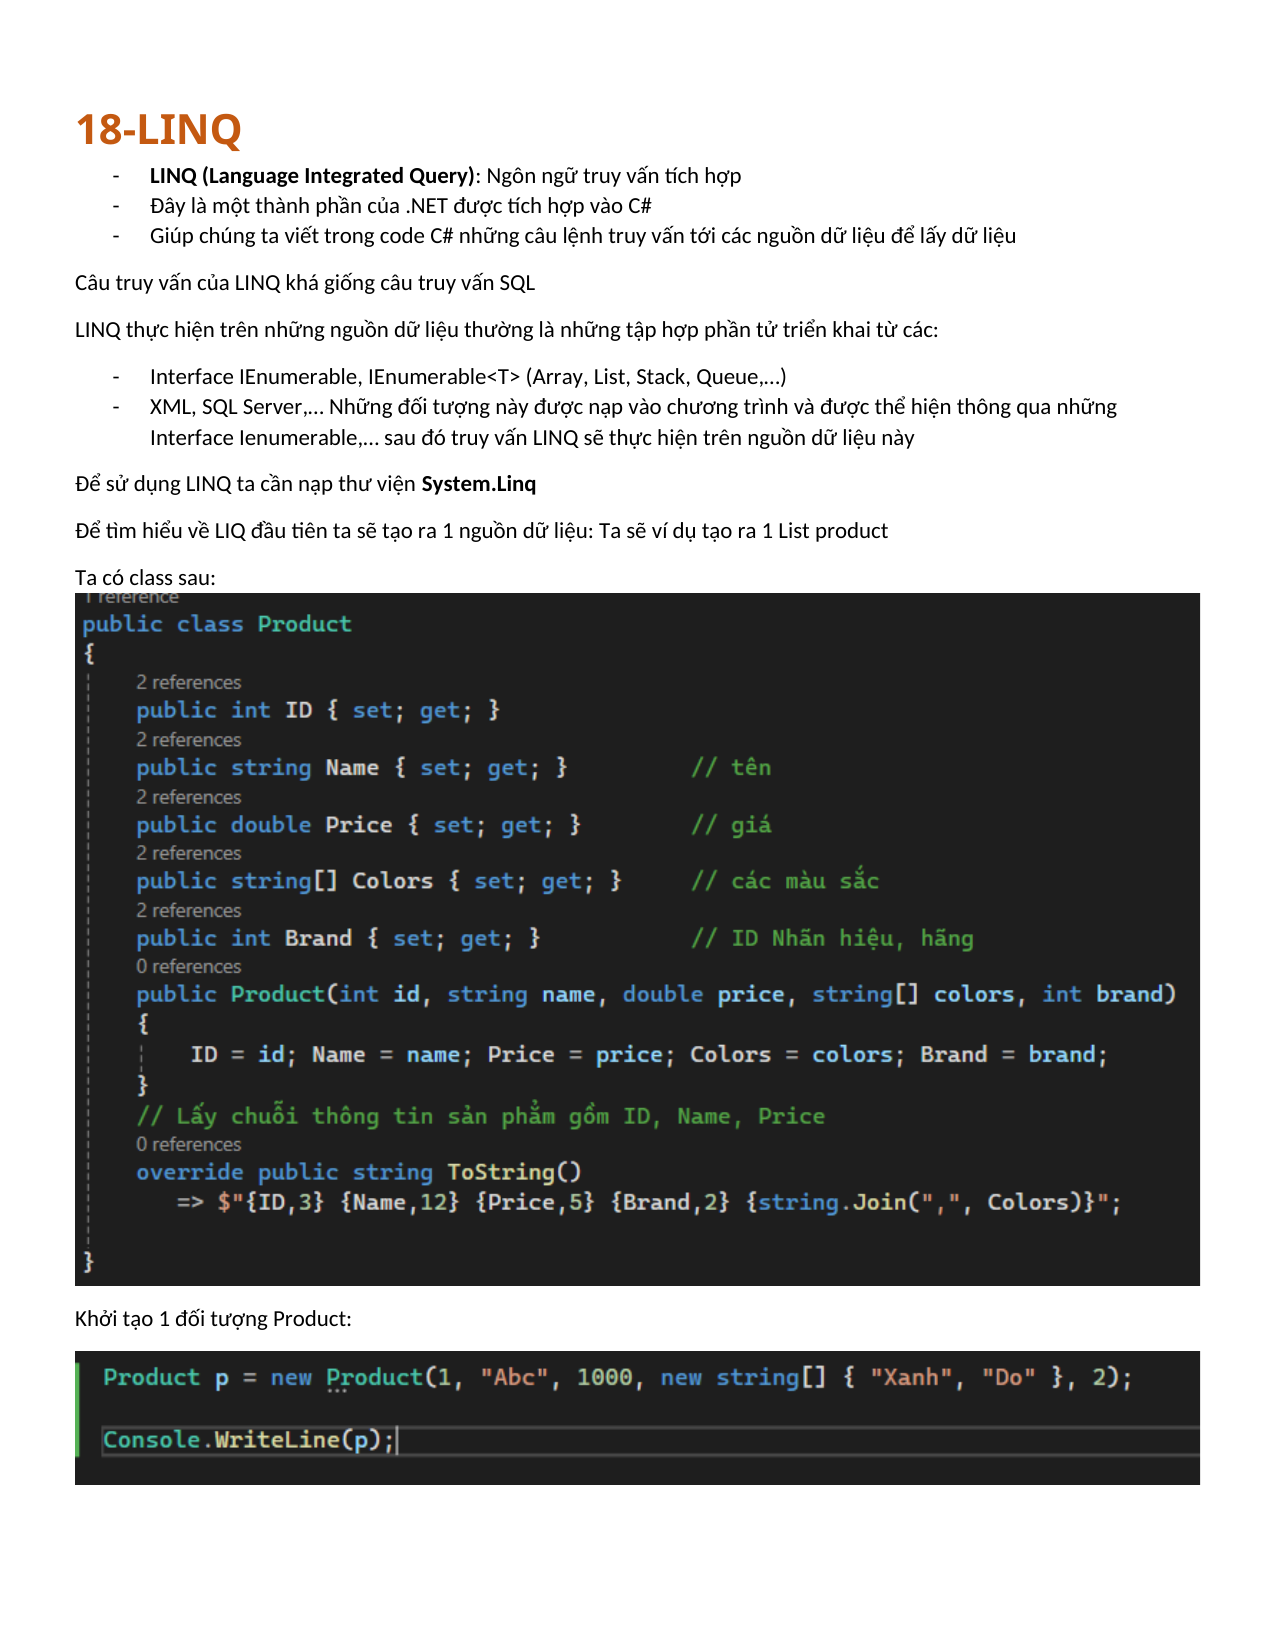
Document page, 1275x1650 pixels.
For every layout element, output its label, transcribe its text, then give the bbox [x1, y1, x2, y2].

list LINQ (Language Integrated Query): Ngôn ngữ truy vấn tích hợp [112, 161, 1200, 189]
subtitle 18-LINQ [75, 100, 1200, 157]
text Ta có class sau: [75, 563, 1200, 593]
list Đây là một thành phần của .NET được tích hợp vào C# [112, 191, 1200, 219]
text Để tìm hiểu về LIQ đầu tiên ta sẽ tạo ra 1 nguồn dữ liệu: Ta sẽ ví dụ tạo ra 1 List product [75, 516, 1200, 544]
list XML, SQL Server,… Những đối tượng này được nạp vào chương trình và được thể hiện thông qua những Interface Ienumerable,… sau đó truy vấn LINQ sẽ thực hiện trên nguồn dữ liệu này [112, 392, 1200, 451]
text LINQ thực hiện trên những nguồn dữ liệu thường là những tập hợp phần tử triển khai từ các: [75, 315, 1200, 343]
picture [75, 1351, 1200, 1485]
list Interface IEnumerable, IEnumerable<T> (Array, List, Stack, Queue,…) [112, 362, 1200, 390]
text Để sử dụng LINQ ta cần nạp thư viện System.Linq [75, 469, 1200, 498]
picture [75, 593, 1200, 1286]
text Khởi tạo 1 đối tượng Product: [75, 1304, 1200, 1333]
list Giúp chúng ta viết trong code C# những câu lệnh truy vấn tới các nguồn dữ liệu để lấy dữ liệu [112, 222, 1200, 250]
text Câu truy vấn của LINQ khá giống câu truy vấn SQL [75, 268, 1200, 297]
